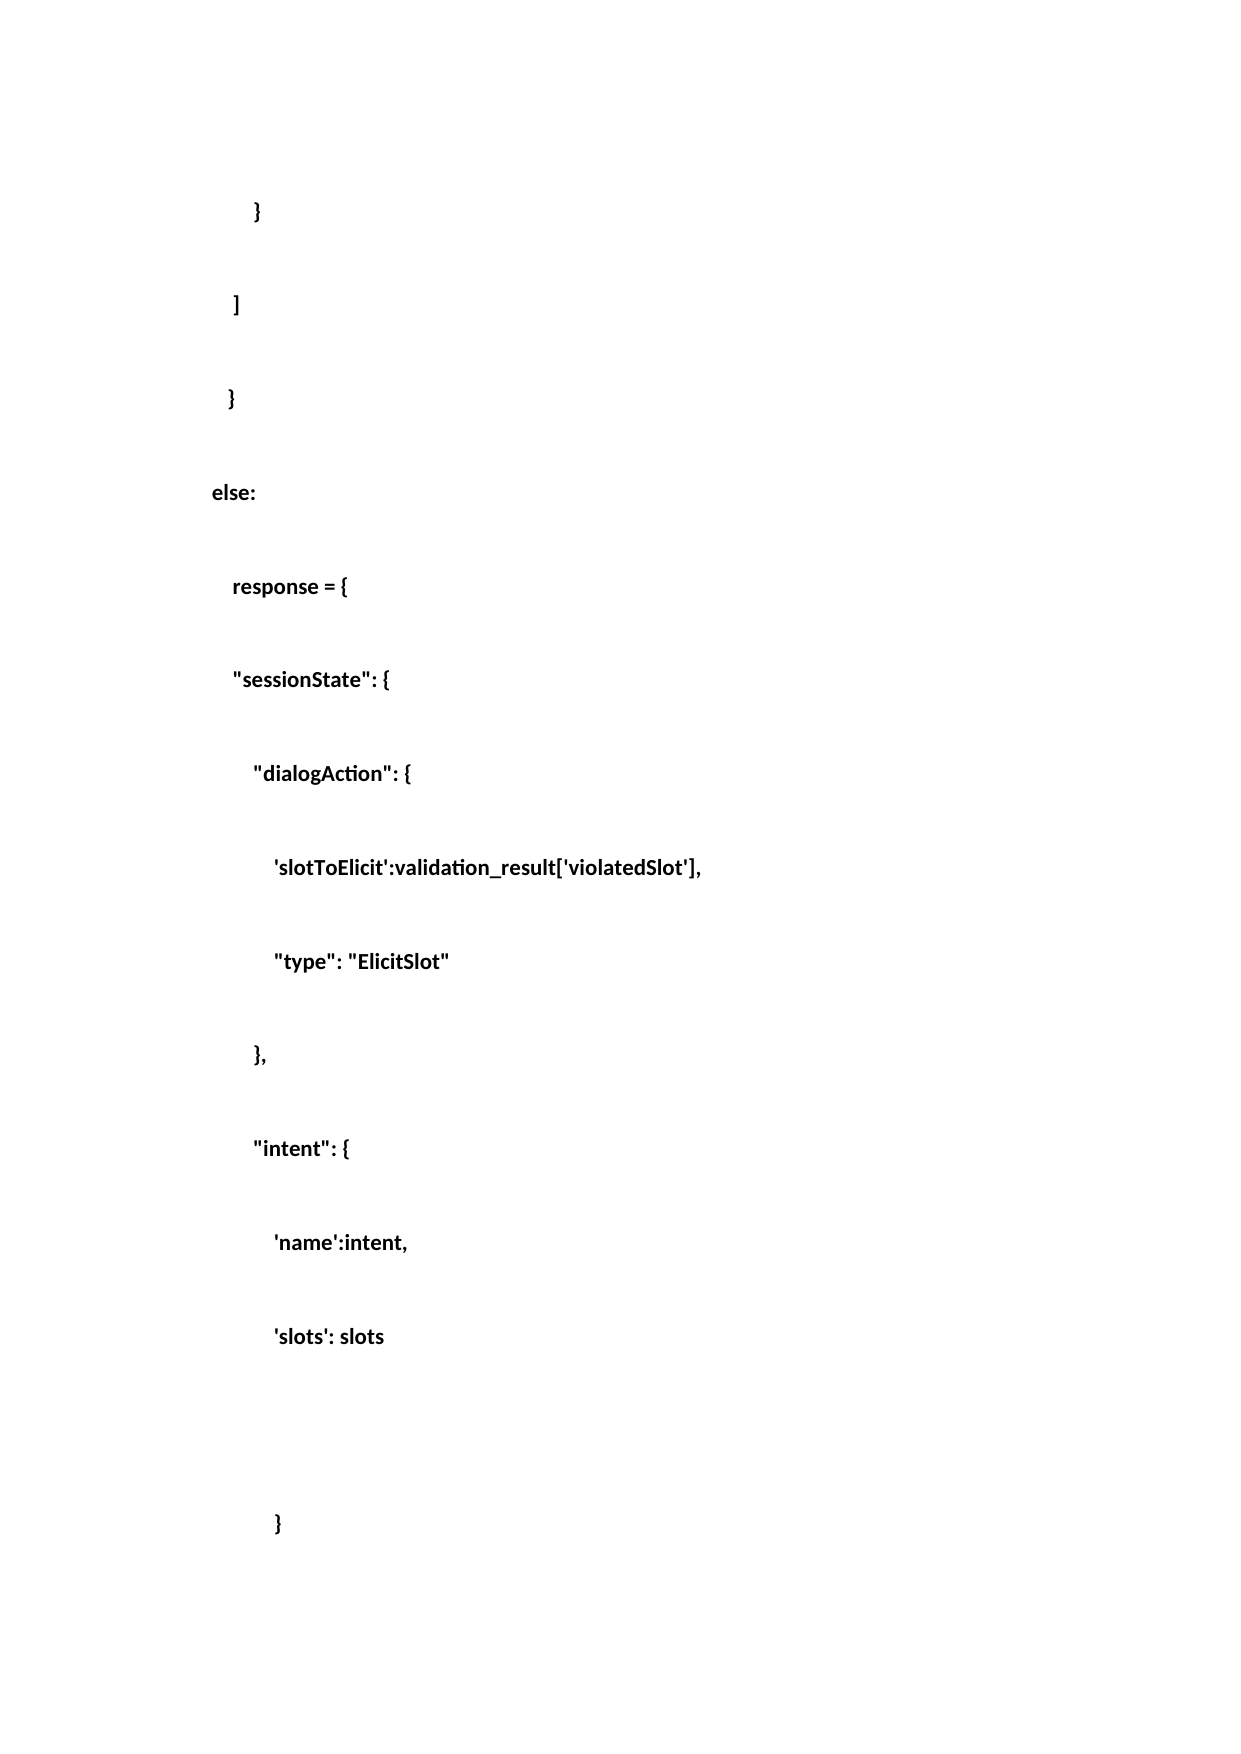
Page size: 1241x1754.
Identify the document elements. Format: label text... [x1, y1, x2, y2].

text "intent": { [150, 1134, 1090, 1162]
text "dialogAction": { [150, 759, 1090, 787]
text "sessionState": { [150, 666, 1090, 694]
text }, [150, 1041, 1090, 1069]
text ] [150, 291, 1090, 319]
text response = { [150, 572, 1090, 600]
text } [150, 197, 1090, 225]
text 'slots': slots [150, 1322, 1090, 1350]
text } [150, 384, 1090, 412]
text else: [150, 478, 1090, 506]
text 'name':intent, [150, 1228, 1090, 1256]
text "type": "ElicitSlot" [150, 947, 1090, 975]
text } [150, 1509, 1090, 1537]
text 'slotToElicit':validation_result['violatedSlot'], [150, 853, 1090, 881]
